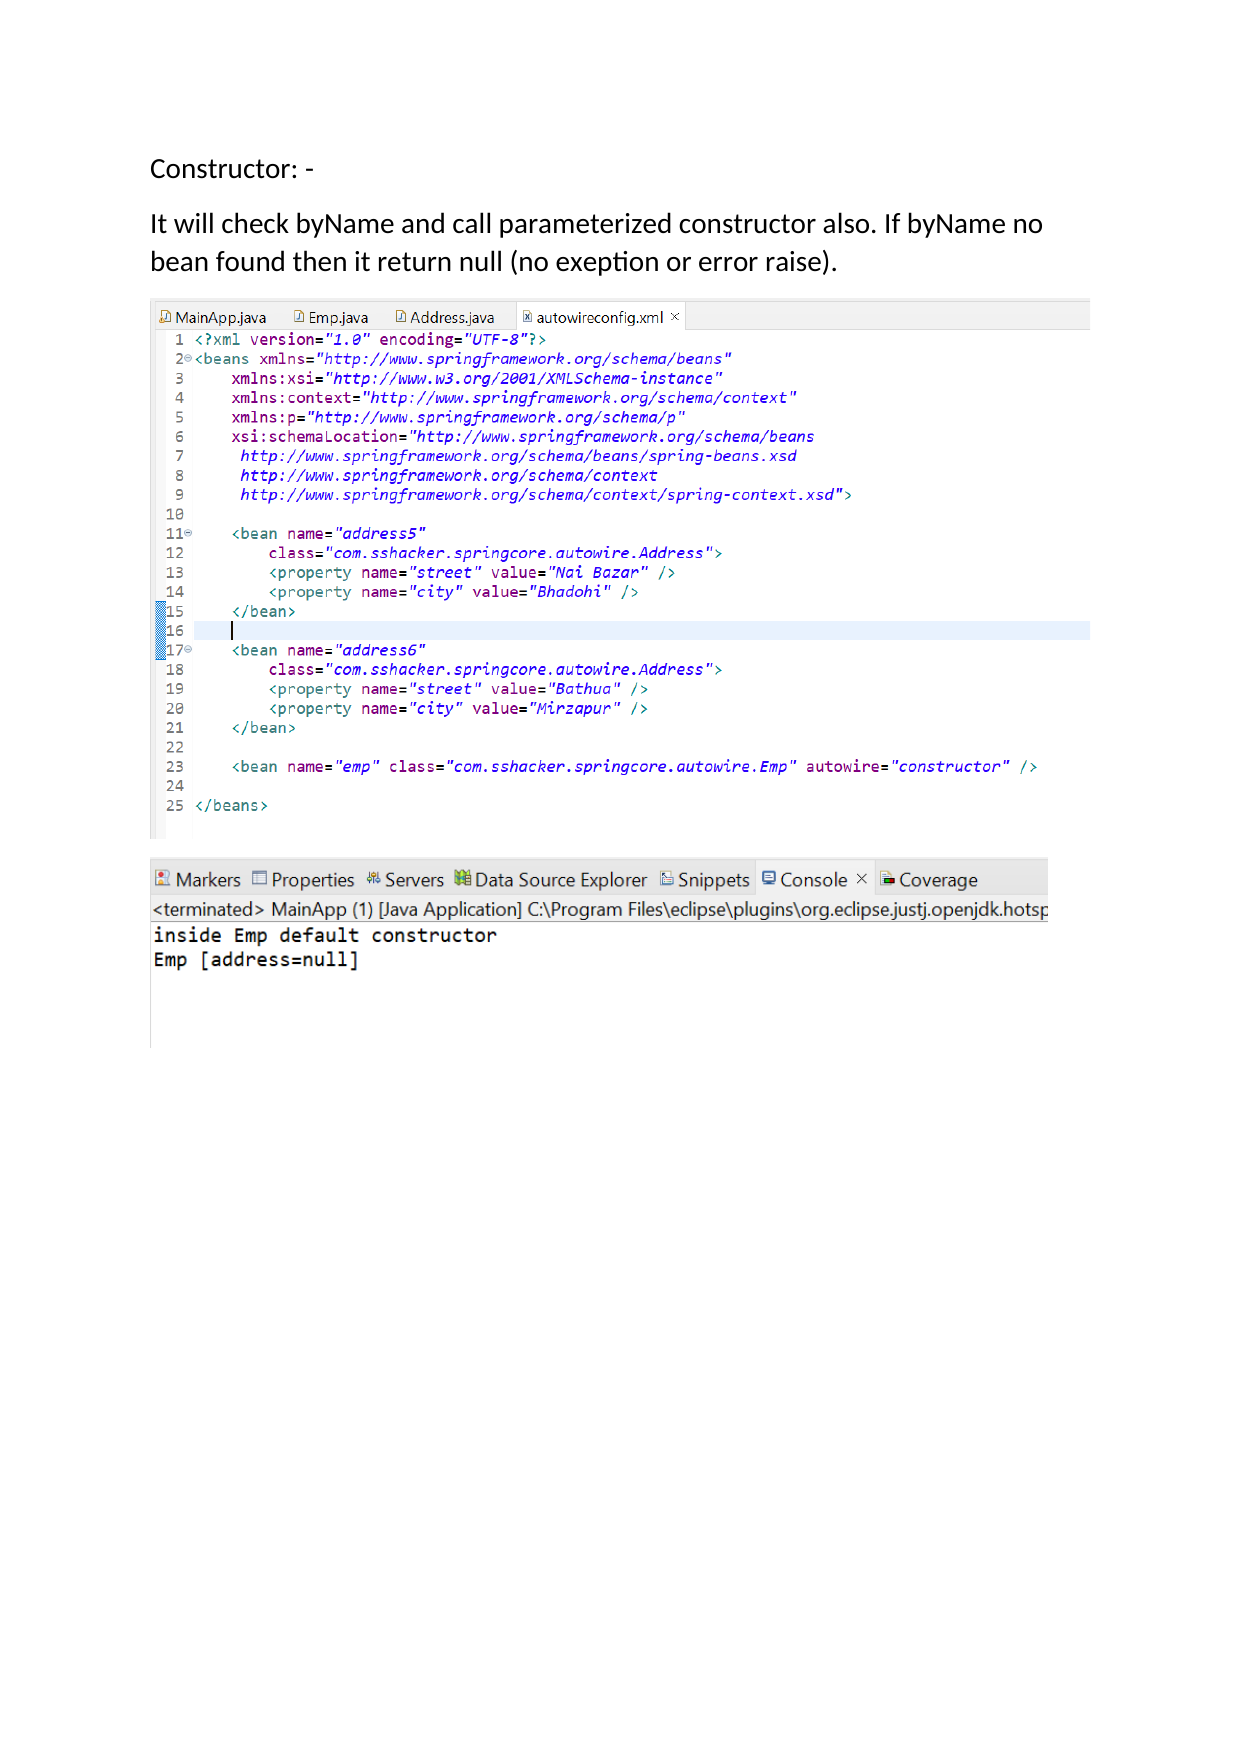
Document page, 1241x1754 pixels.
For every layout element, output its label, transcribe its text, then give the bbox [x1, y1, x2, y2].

picture [150, 298, 1091, 839]
text It will check byName and call parameterized constructor also. If byName no bean found then it return null (no exeption or error raise). [150, 205, 1090, 279]
text Constructor: - [150, 150, 1090, 186]
picture [150, 857, 1048, 1048]
